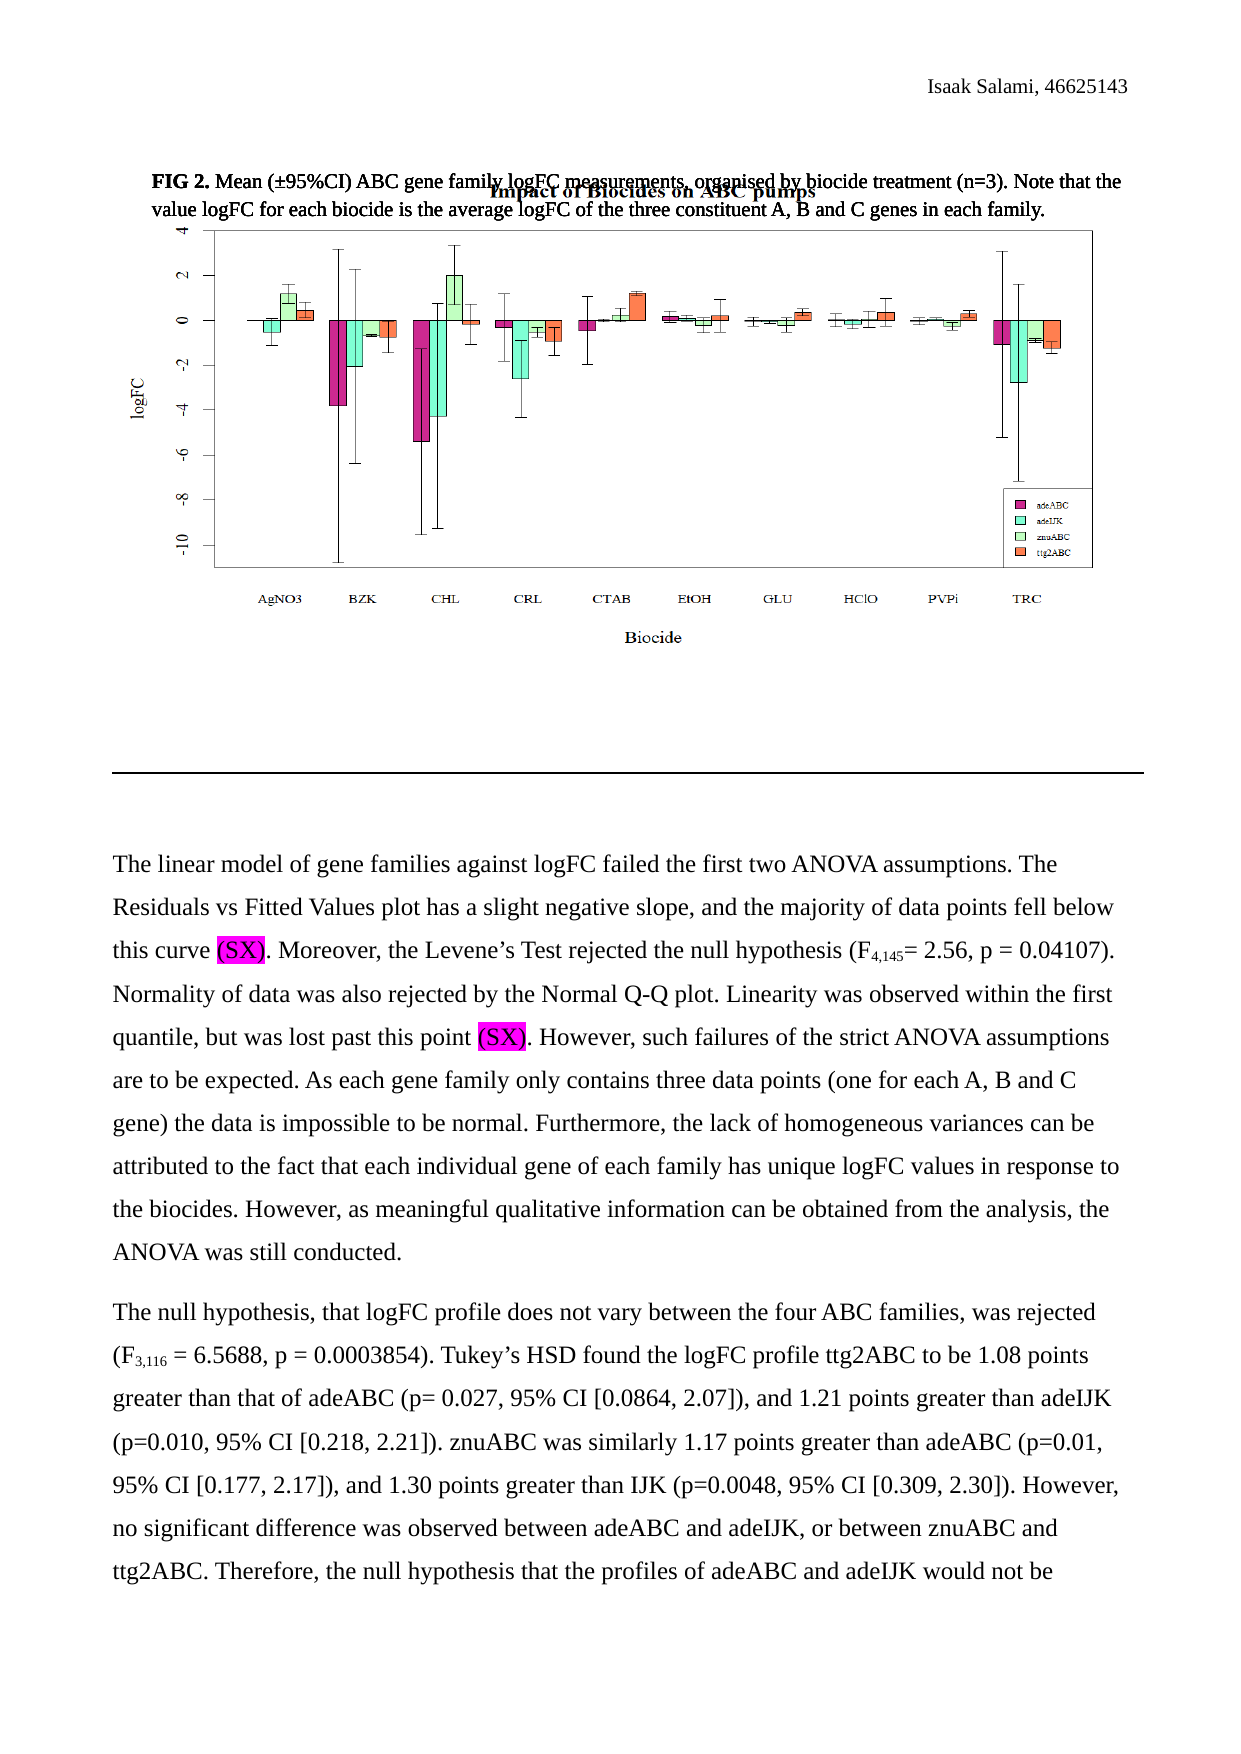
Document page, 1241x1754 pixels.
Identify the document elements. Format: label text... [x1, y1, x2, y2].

picture [123, 149, 1139, 668]
text The null hypothesis, that logFC profile does not vary between the four ABC families, was rejected (F3,116 = 6.5688, p = 0.0003854). Tukey’s HSD found the logFC profile ttg2ABC to be 1.08 points greater than that of adeABC (p= 0.027, 95% CI [0.0864, 2.07]), and 1.21 points greater than adeIJK (p=0.010, 95% CI [0.218, 2.21]). znuABC was similarly 1.17 points greater than adeABC (p=0.01, 95% CI [0.177, 2.17]), and 1.30 points greater than IJK (p=0.0048, 95% CI [0.309, 2.30]). However, no significant difference was observed between adeABC and adeIJK, or between znuABC and ttg2ABC. Therefore, the null hypothesis that the profiles of adeABC and adeIJK would not be [112, 1297, 1128, 1585]
text The linear model of gene families against logFC failed the first two ANOVA assumptions. The Residuals vs Fitted Values plot has a slight negative slope, and the majority of data points fell below this curve (SX). Moreover, the Levene’s Test rejected the null hypothesis (F4,145= 2.56, p = 0.04107). Normality of data was also rejected by the Normal Q-Q plot. Linearity was observed within the first quantile, but was lost past this point (SX). However, such failures of the strict ANOVA assumptions are to be expected. As each gene family only contains three data points (one for each A, B and C gene) the data is impossible to be normal. Furthermore, the lack of homogeneous variances can be attributed to the fact that each individual gene of each family has unique logFC values in response to the biocides. However, as meaningful qualitative information can be obtained from the analysis, the ANOVA was still conducted. [112, 849, 1128, 1266]
